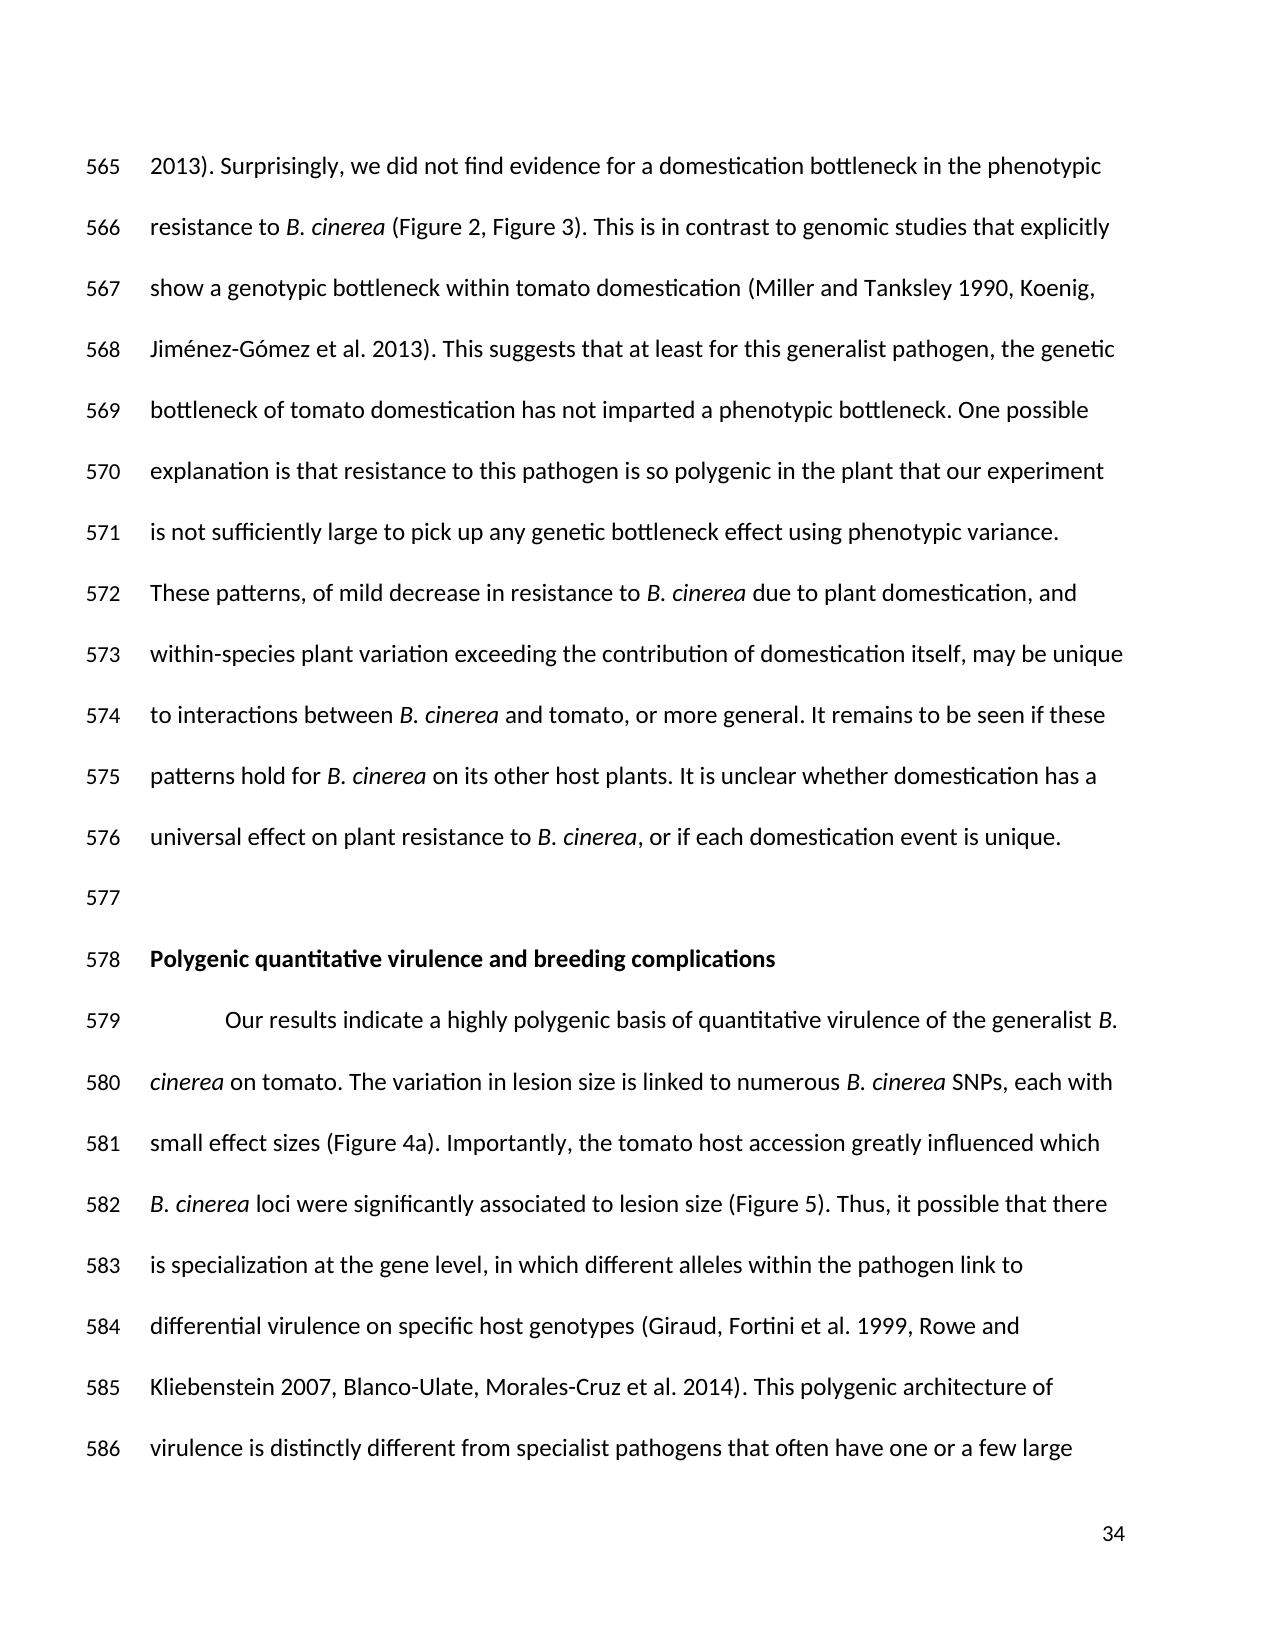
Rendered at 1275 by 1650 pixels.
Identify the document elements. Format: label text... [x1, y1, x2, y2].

text Polygenic quantitative virulence and breeding complications [150, 943, 1125, 974]
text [150, 150, 1125, 852]
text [150, 1004, 1125, 1462]
